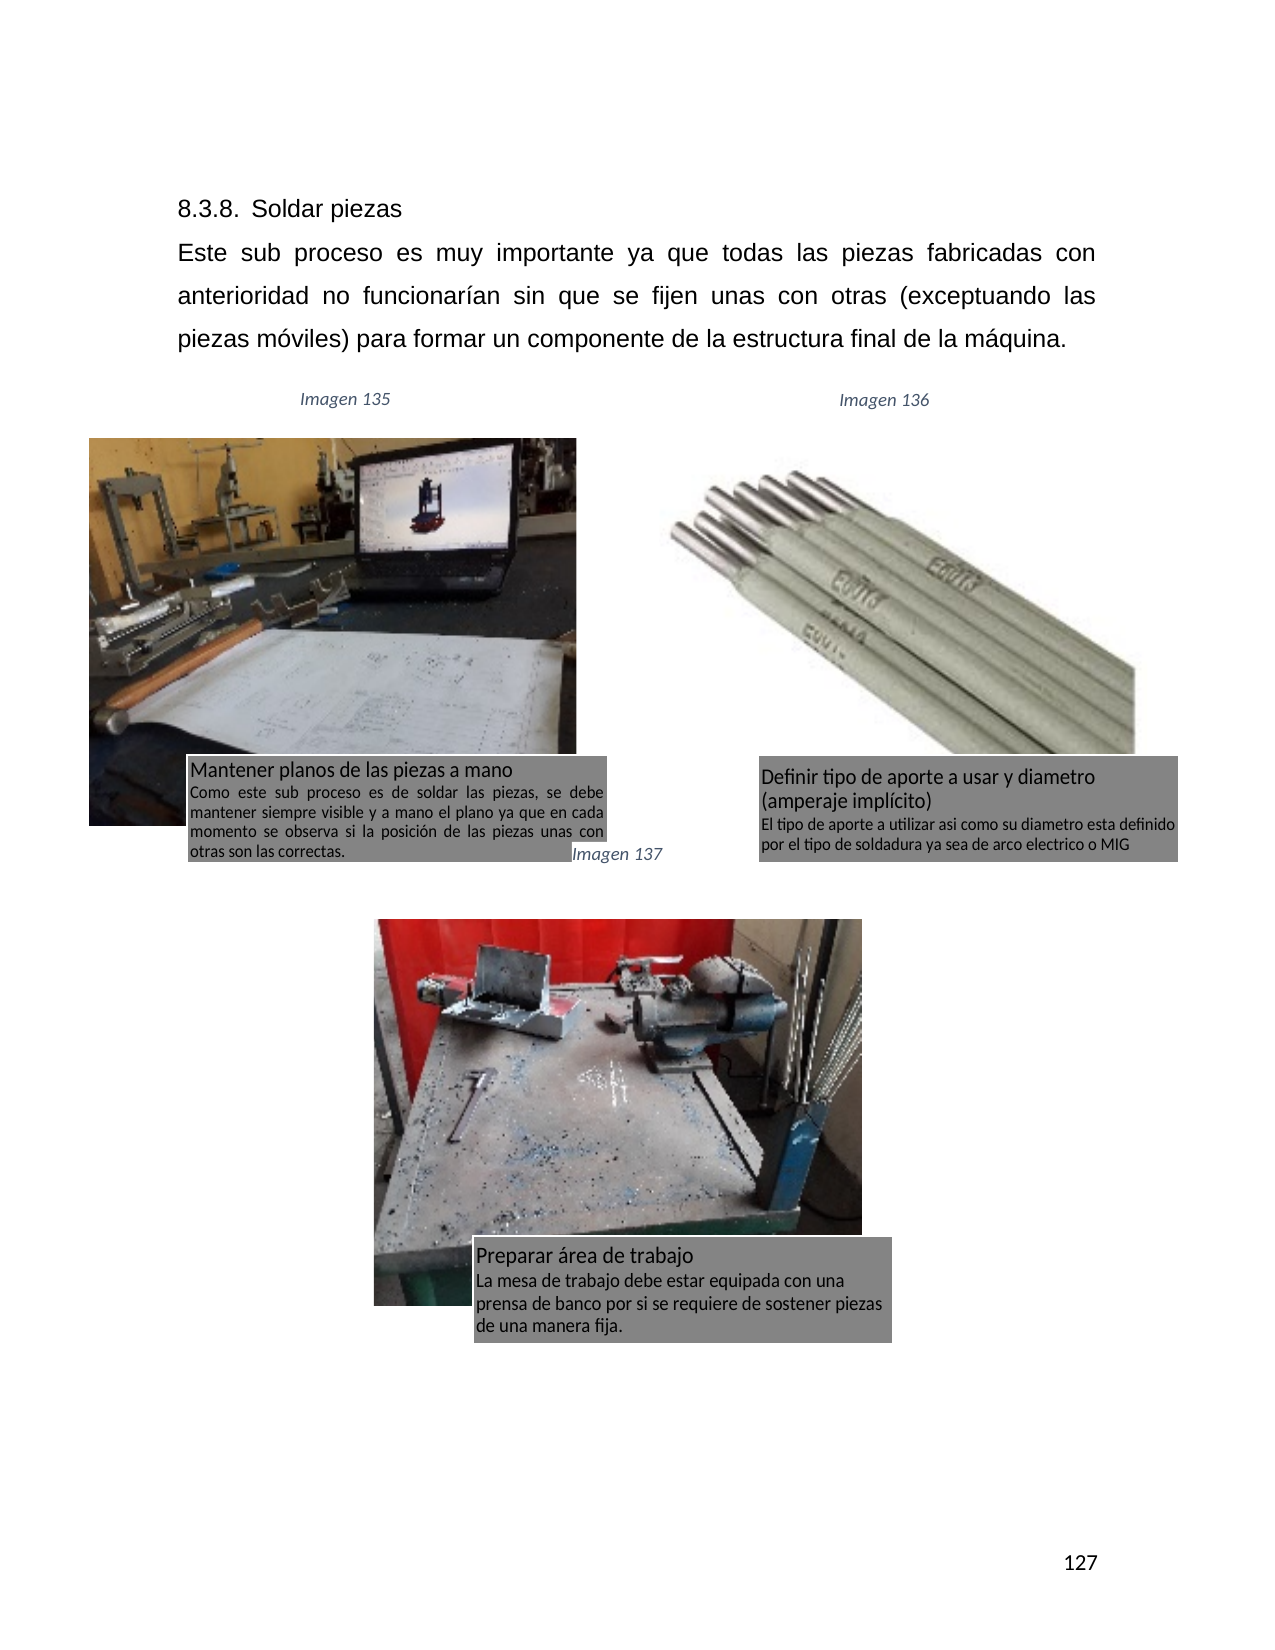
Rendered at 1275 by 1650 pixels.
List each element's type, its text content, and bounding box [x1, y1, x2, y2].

text Este sub proceso es muy importante ya que todas las piezas fabricadas con anterioridad no funcionarían sin que se fijen unas con otras (exceptuando las piezas móviles) para formar un componente de la estructura final de la máquina. [177, 238, 1098, 353]
picture [373, 919, 862, 1306]
picture [89, 438, 577, 826]
picture [659, 438, 1148, 826]
text Soldar piezas [177, 194, 1098, 223]
